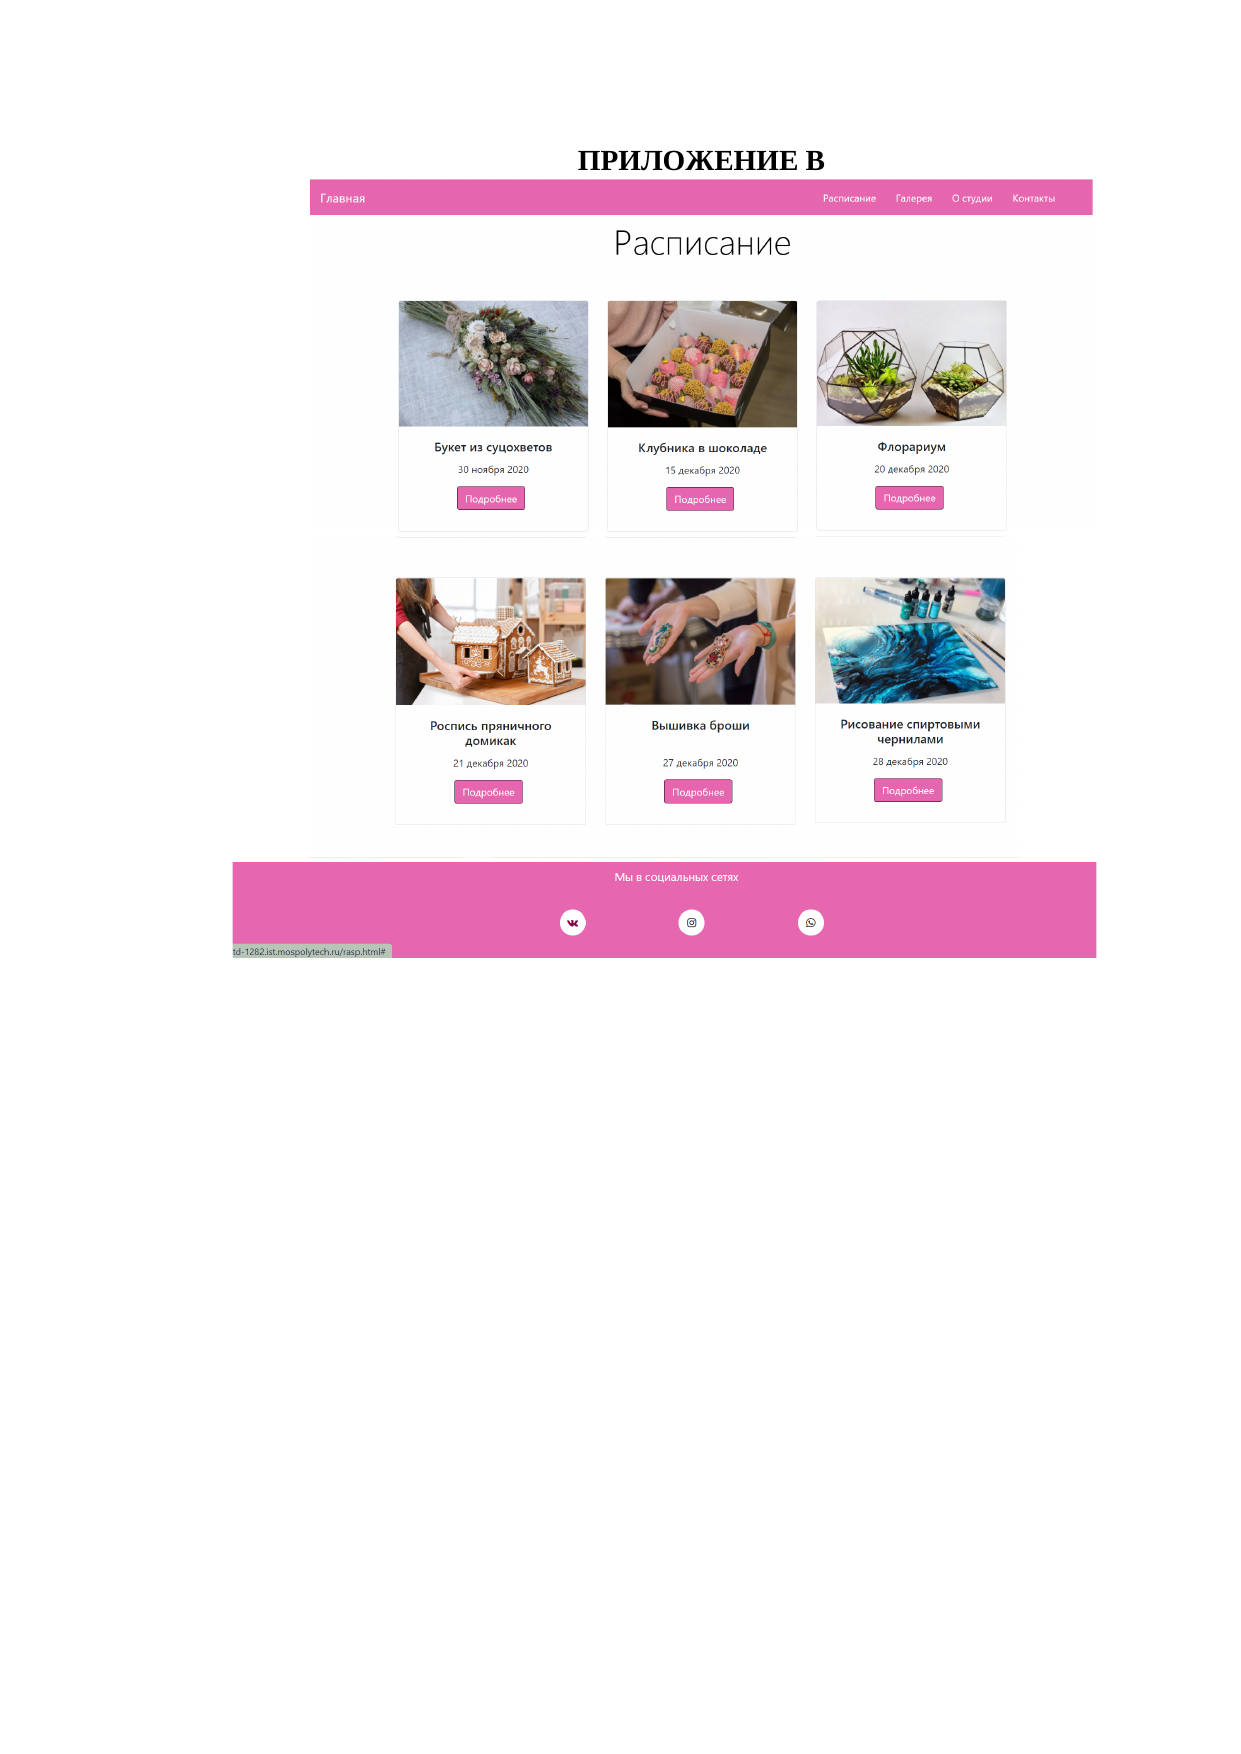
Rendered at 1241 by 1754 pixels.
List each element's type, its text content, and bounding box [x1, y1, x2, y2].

picture [310, 179, 1093, 532]
picture [307, 536, 1022, 858]
subtitle ПРИЛОЖЕНИЕ В [177, 143, 1152, 177]
picture [232, 862, 1097, 958]
